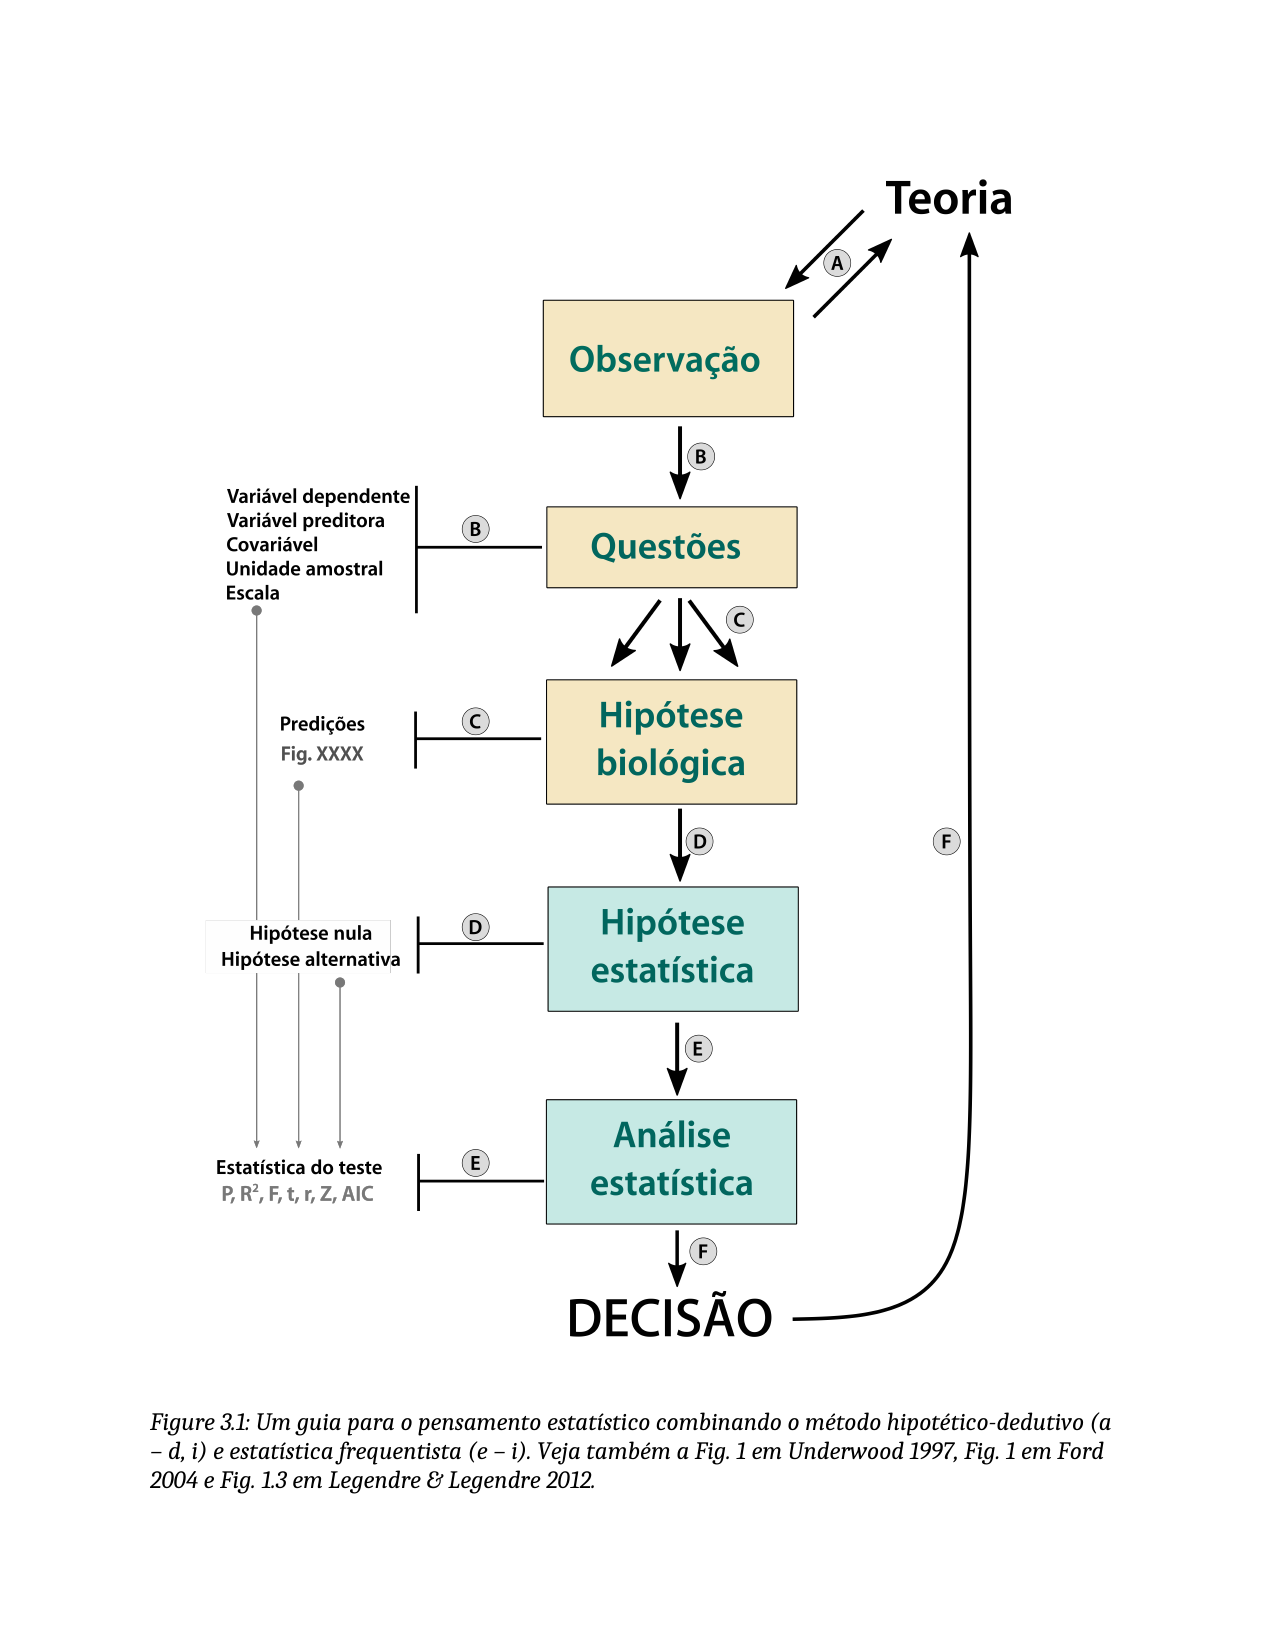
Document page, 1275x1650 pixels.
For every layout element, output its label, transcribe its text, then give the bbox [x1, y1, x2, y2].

text Figure 3.1: Um guia para o pensamento estatístico combinando o método hipotético-dedutivo (a – d, i) e estatística frequentista (e – i). Veja também a Fig. 1 em Underwood 1997, Fig. 1 em Ford 2004 e Fig. 1.3 em Legendre & Legendre 2012. [150, 1408, 1125, 1494]
